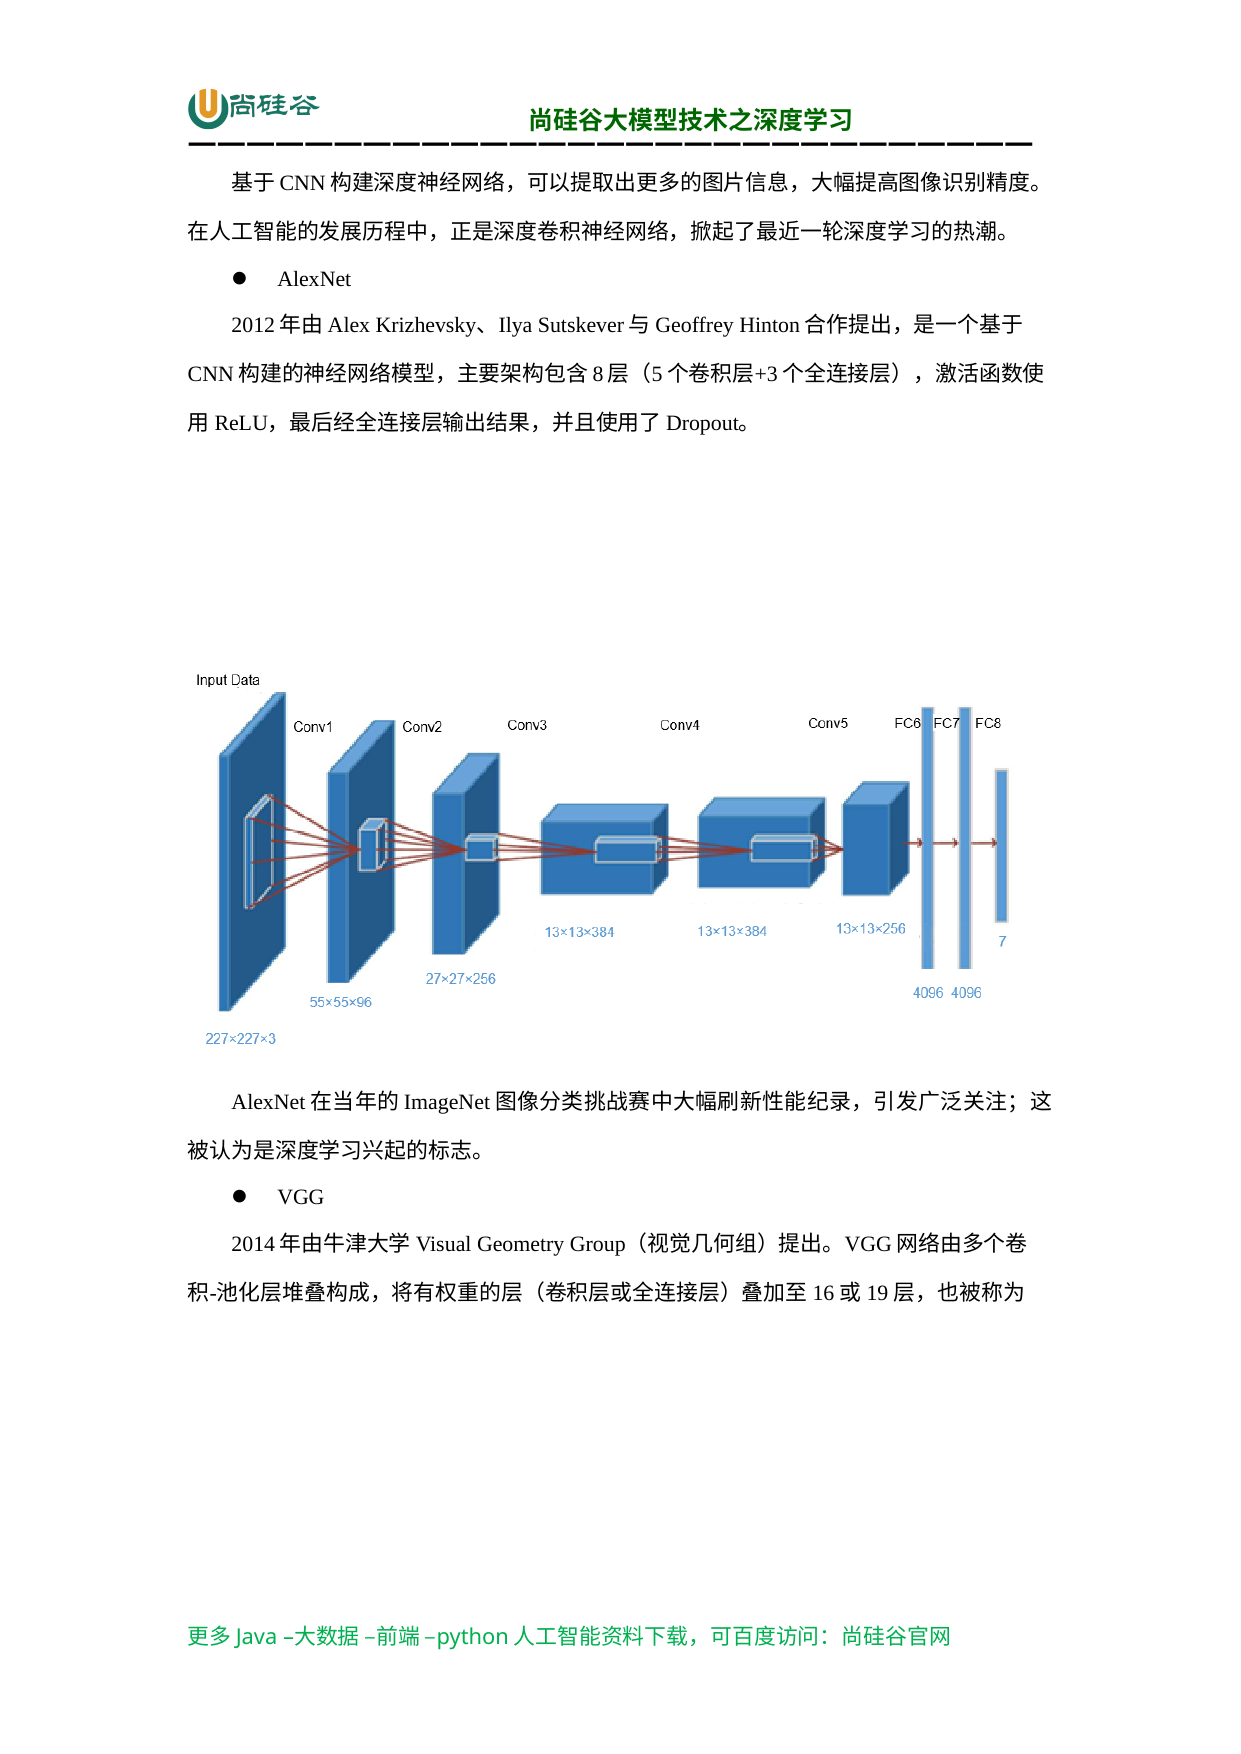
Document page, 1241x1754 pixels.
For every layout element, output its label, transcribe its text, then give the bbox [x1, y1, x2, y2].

text AlexNet在当年的ImageNet图像分类挑战赛中大幅刷新性能纪录，引发广泛关注；这被认为是深度学习兴起的标志。 [187, 1083, 1053, 1165]
text 基于CNN构建深度神经网络，可以提取出更多的图片信息，大幅提高图像识别精度。在人工智能的发展历程中，正是深度卷积神经网络，掀起了最近一轮深度学习的热潮。 [187, 165, 1053, 246]
list VGG [231, 1181, 1053, 1213]
picture [187, 662, 1052, 1057]
picture [187, 88, 321, 130]
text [187, 1226, 1053, 1307]
list AlexNet [231, 262, 1053, 294]
